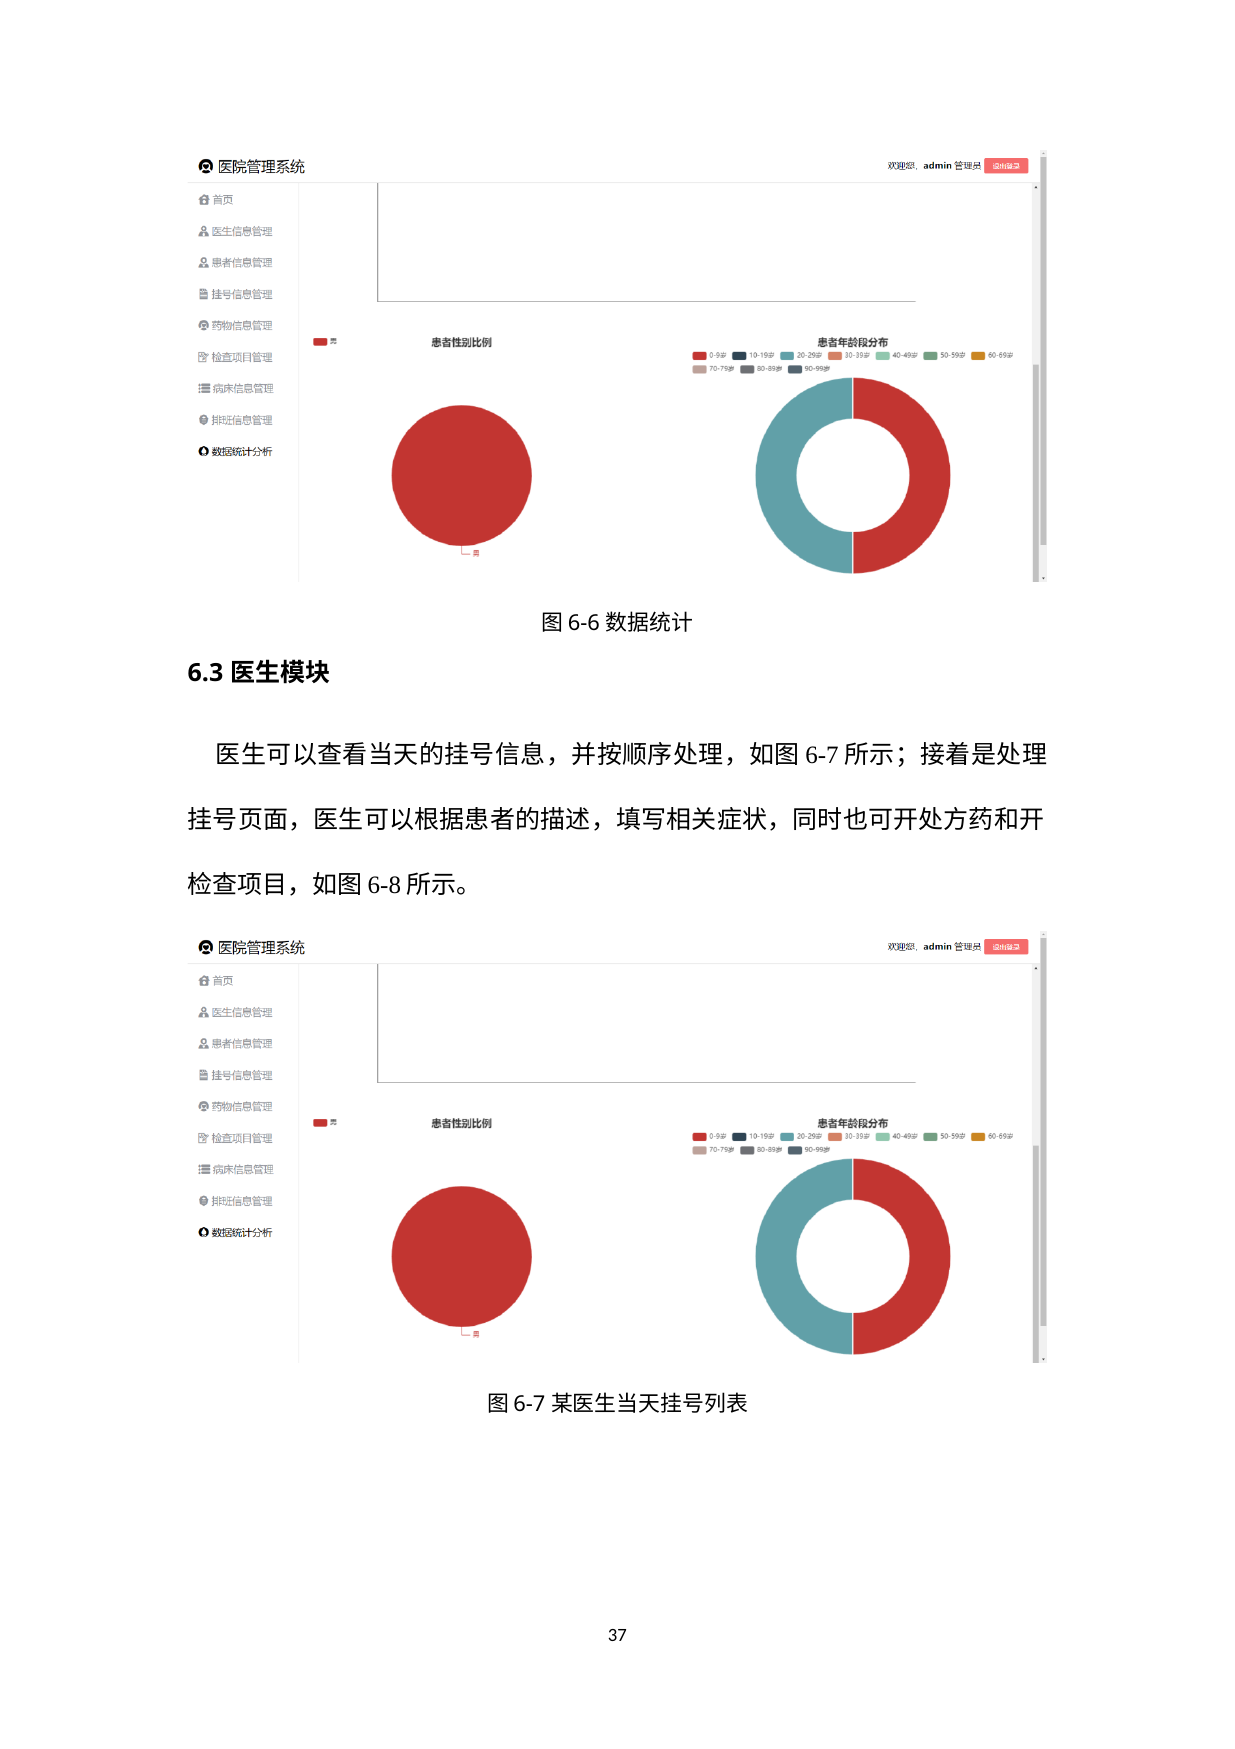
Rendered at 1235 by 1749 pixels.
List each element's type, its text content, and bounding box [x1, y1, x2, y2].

picture [187, 931, 1047, 1363]
text 图6-7 某医生当天挂号列表 [187, 1386, 1047, 1418]
text 医生可以查看当天的挂号信息，并按顺序处理，如图6-7所示；接着是处理挂号页面，医生可以根据患者的描述，填写相关症状，同时也可开处方药和开检查项目，如图6-8所示。 [187, 720, 1047, 915]
text 图6-6 数据统计 [187, 605, 1047, 637]
picture [187, 150, 1047, 582]
text 6.3 医生模块 [187, 638, 1047, 703]
